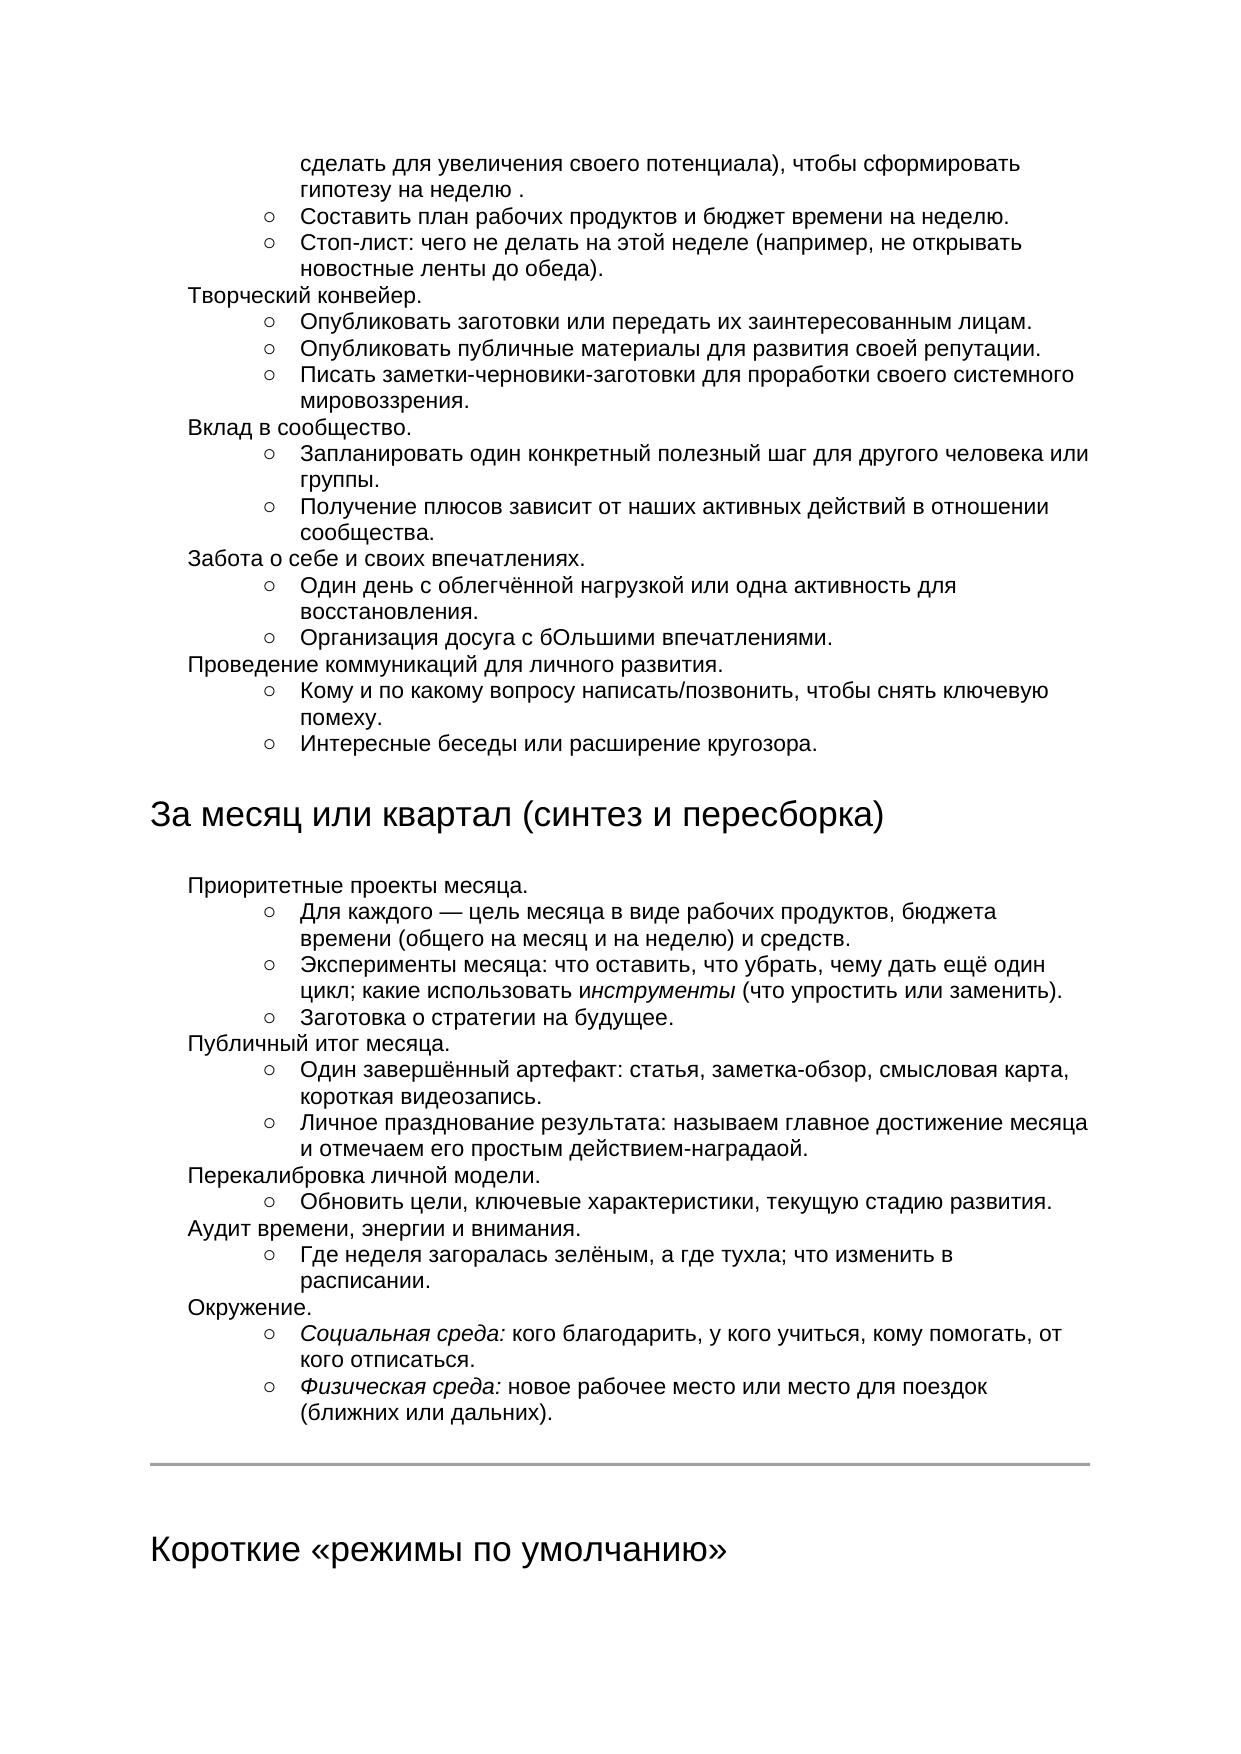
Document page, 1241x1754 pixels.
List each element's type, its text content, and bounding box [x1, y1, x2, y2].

list Организация досуга с бОльшими впечатлениями. [262, 624, 1090, 651]
list Составить план рабочих продуктов и бюджет времени на неделю. [262, 203, 1090, 229]
list Кому и по какому вопросу написать/позвонить, чтобы снять ключевую помеху. [262, 677, 1090, 730]
list Писать заметки-черновики-заготовки для проработки своего системного мировоззрения. [262, 361, 1090, 413]
list Где неделя загоралась зелёным, а где тухла; что изменить в расписании. [262, 1241, 1090, 1293]
list Один день с облегчённой нагрузкой или одна активность для восстановления. [262, 572, 1090, 624]
list Получение плюсов зависит от наших активных действий в отношении сообщества. [262, 493, 1090, 545]
list Стоп‑лист: чего не делать на этой неделе (например, не открывать новостные ленты до обеда). [262, 229, 1090, 282]
subtitle За месяц или квартал (синтез и пересборка) [150, 794, 1090, 834]
list Публичный итог месяца. [187, 1030, 1090, 1056]
list Опубликовать заготовки или передать их заинтересованным лицам. [262, 308, 1090, 334]
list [262, 150, 1090, 203]
list Обновить цели, ключевые характеристики, текущую стадию развития. [262, 1188, 1090, 1214]
list Один завершённый артефакт: статья, заметка‑обзор, смысловая карта, короткая видеозапись. [262, 1056, 1090, 1109]
list Перекалибровка личной модели. [187, 1162, 1090, 1188]
list Для каждого — цель месяца в виде рабочих продуктов, бюджета времени (общего на месяц и на неделю) и средств. [262, 898, 1090, 951]
list Социальная среда: кого благодарить, у кого учиться, кому помогать, от кого отписаться. [262, 1320, 1090, 1373]
list Проведение коммуникаций для личного развития. [187, 651, 1090, 677]
list Физическая среда: новое рабочее место или место для поездок (ближних или дальних). [262, 1373, 1090, 1425]
list Заготовка о стратегии на будущее. [262, 1004, 1090, 1030]
list Личное празднование результата: называем главное достижение месяца и отмечаем его простым действием‑наградаой. [262, 1109, 1090, 1162]
list Запланировать один конкретный полезный шаг для другого человека или группы. [262, 440, 1090, 493]
list Аудит времени, энергии и внимания. [187, 1214, 1090, 1241]
list Творческий конвейер. [187, 282, 1090, 308]
list Вклад в сообщество. [187, 413, 1090, 440]
list Эксперименты месяца: что оставить, что убрать, чему дать ещё один цикл; какие использовать инструменты (что упростить или заменить). [262, 951, 1090, 1004]
list Опубликовать публичные материалы для развития своей репутации. [262, 334, 1090, 361]
subtitle Короткие «режимы по умолчанию» [150, 1528, 1090, 1569]
list Интересные беседы или расширение кругозора. [262, 730, 1090, 756]
list Приоритетные проекты месяца. [187, 872, 1090, 898]
list Окружение. [187, 1293, 1090, 1320]
list Забота о себе и своих впечатлениях. [187, 545, 1090, 572]
